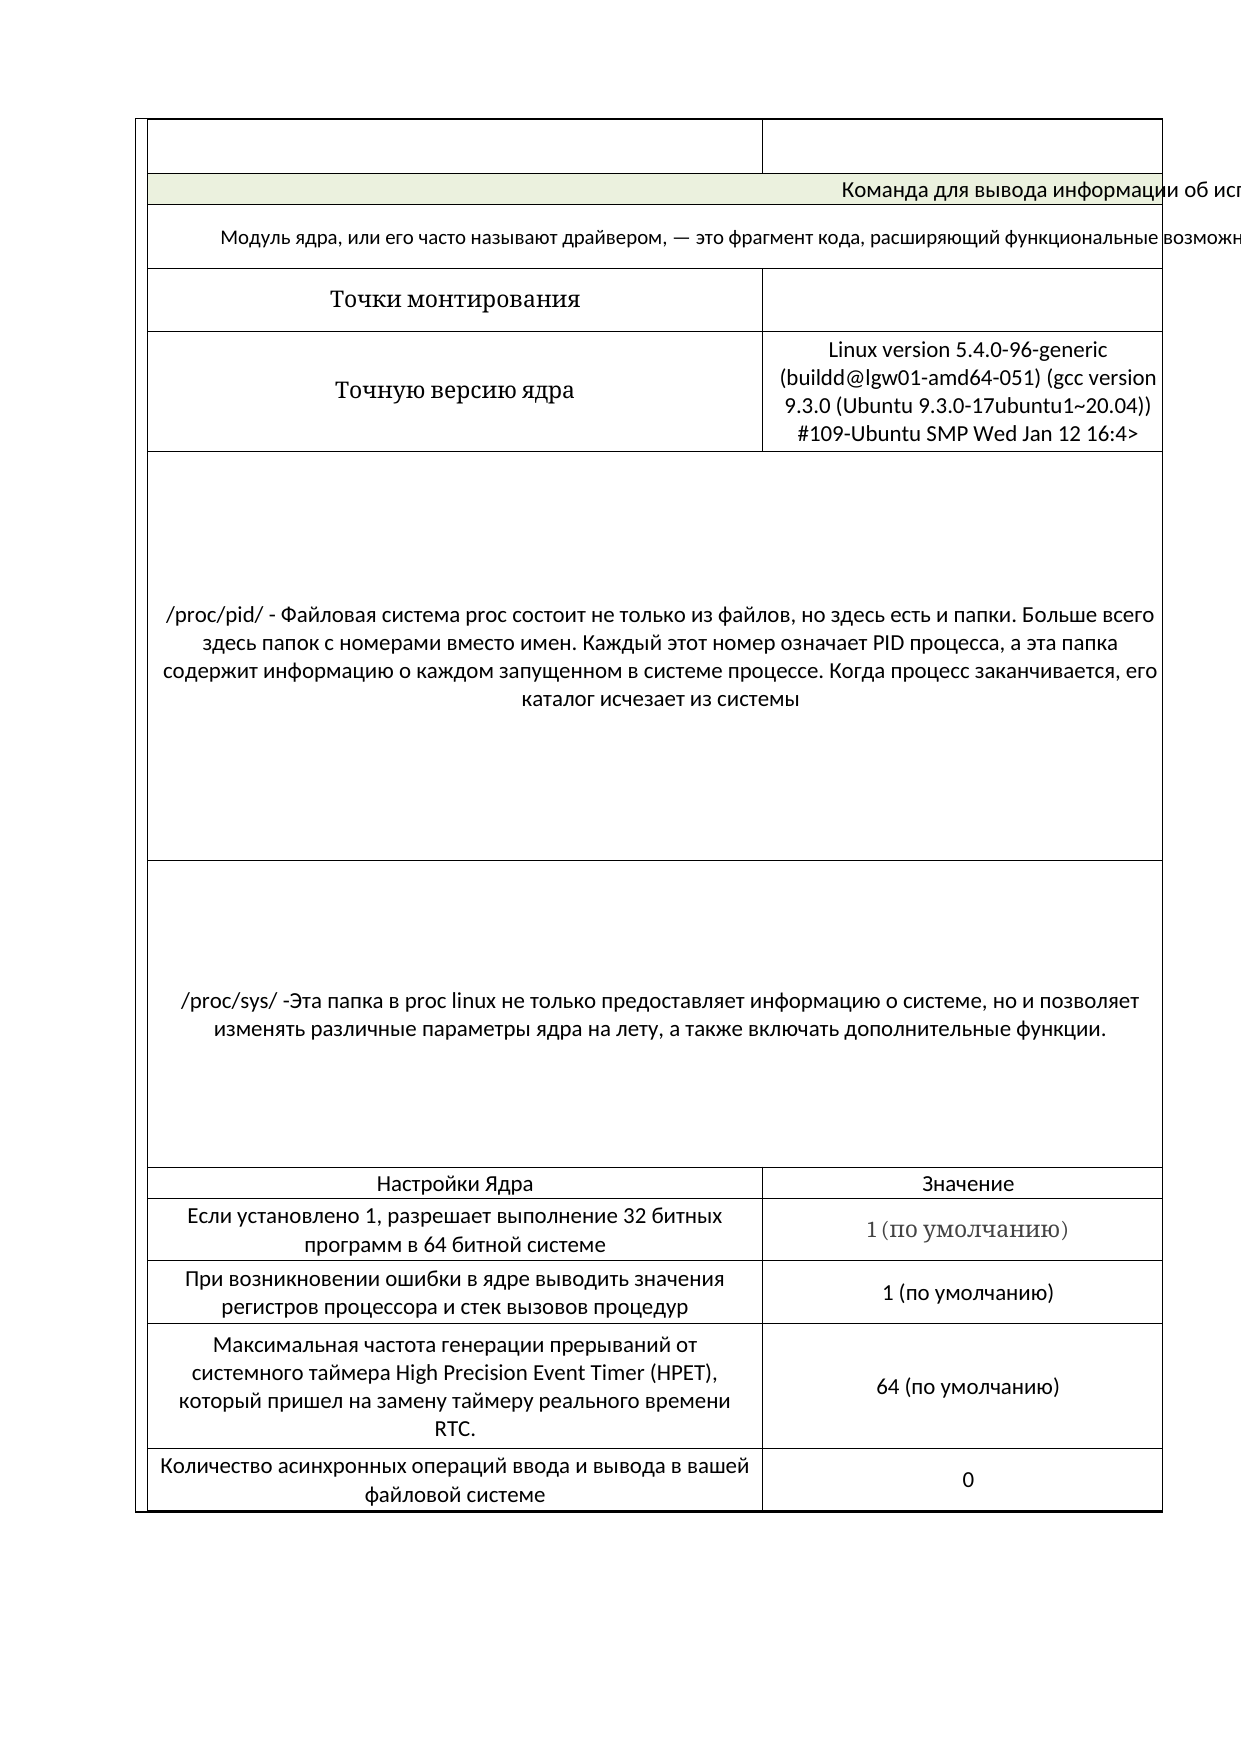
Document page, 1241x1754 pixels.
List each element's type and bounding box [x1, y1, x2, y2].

table_header [148, 1168, 762, 1198]
table_header [148, 1199, 762, 1260]
table_header [148, 861, 1162, 1167]
table_header [763, 120, 1162, 173]
table_header [148, 452, 1162, 860]
table_header [148, 332, 762, 451]
table_header [763, 269, 1162, 331]
table_header [148, 120, 762, 173]
table_header [148, 1261, 762, 1323]
table_header [148, 1449, 762, 1510]
table_header [763, 1168, 1162, 1198]
table_header [148, 269, 762, 331]
table_header [763, 1199, 1162, 1260]
table_header [763, 332, 1162, 451]
table_header [763, 1261, 1162, 1323]
table_header [136, 119, 147, 1511]
table_header [148, 1324, 762, 1448]
table_header [763, 1324, 1162, 1448]
table_header [148, 205, 1162, 268]
table_header [763, 1449, 1162, 1510]
